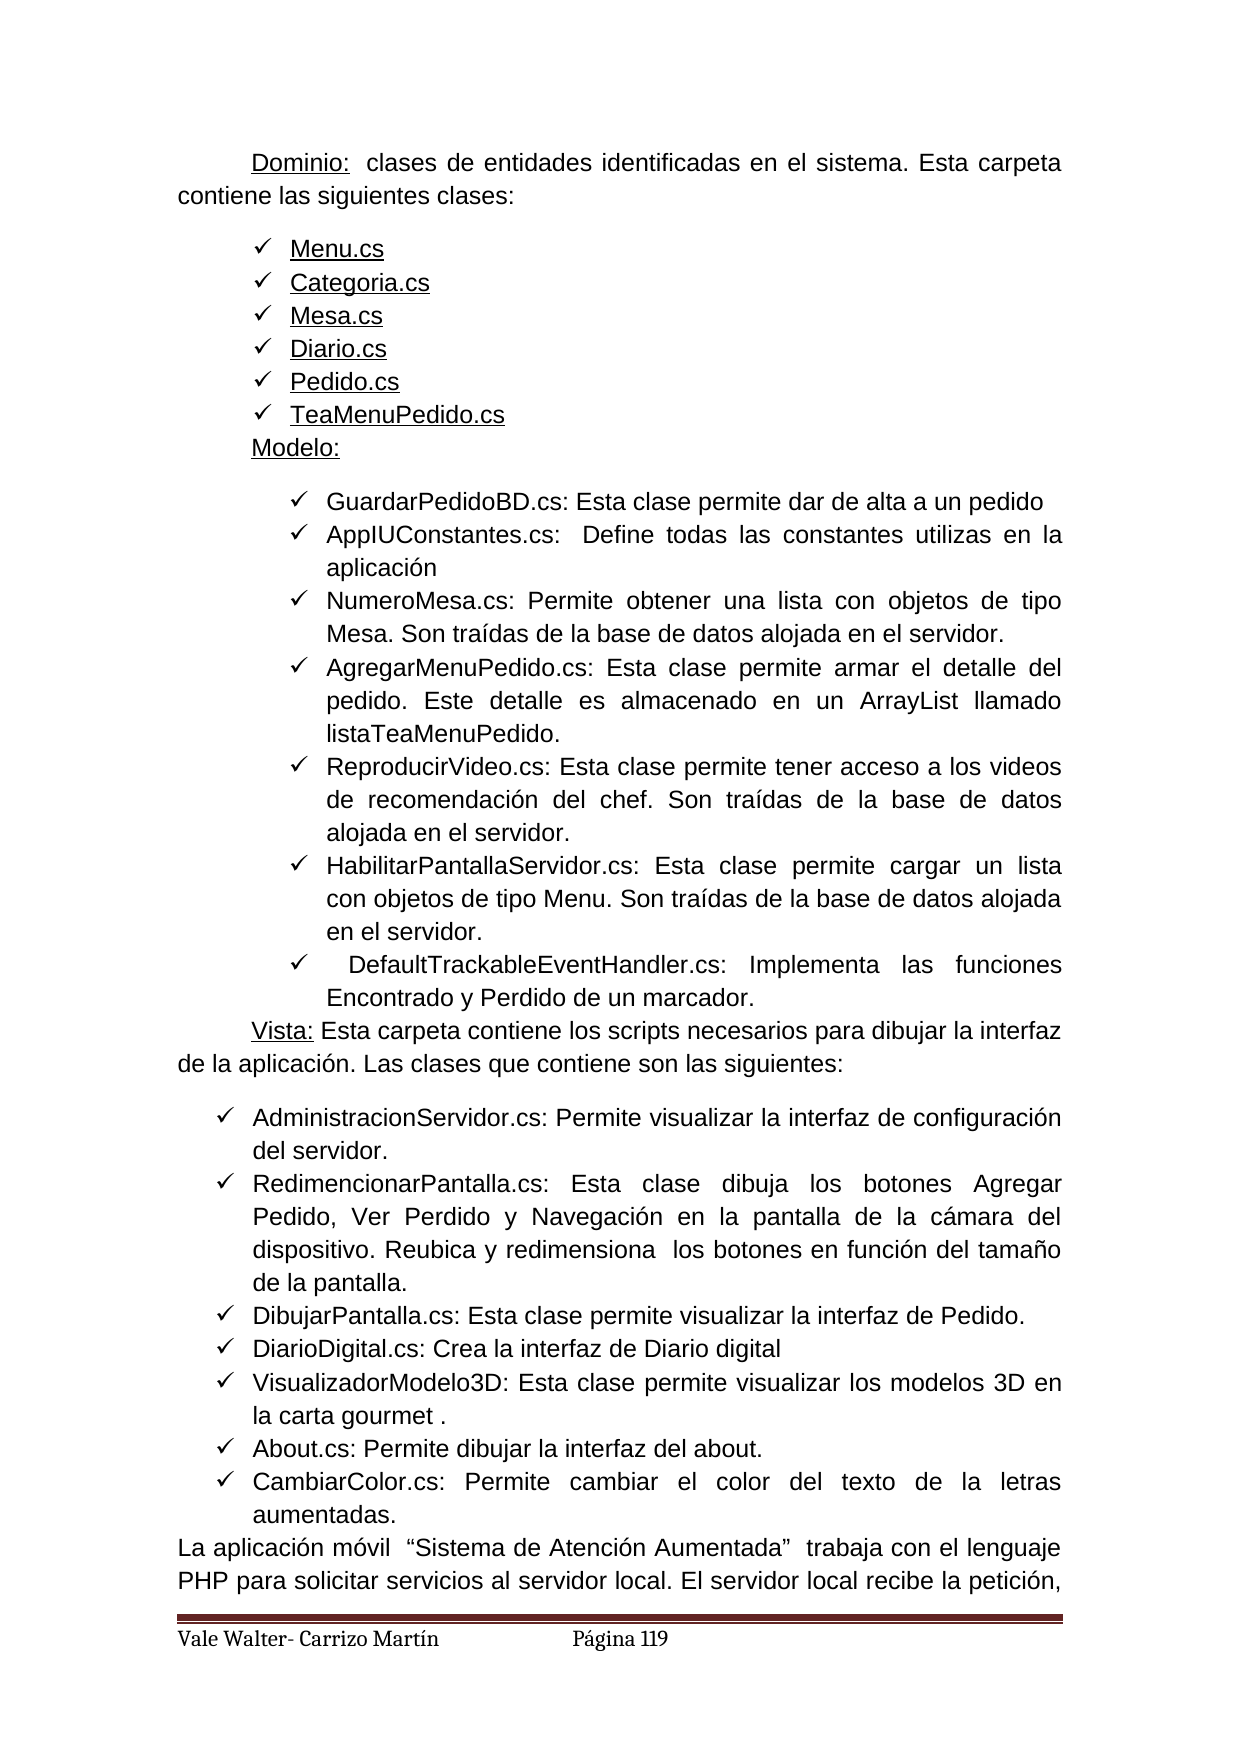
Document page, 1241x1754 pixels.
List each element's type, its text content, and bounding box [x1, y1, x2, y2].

list CambiarColor.cs: Permite cambiar el color del texto de la letras aumentadas. [215, 1467, 1063, 1529]
list DiarioDigital.cs: Crea la interfaz de Diario digital [215, 1334, 1063, 1363]
list About.cs: Permite dibujar la interfaz del about. [215, 1434, 1063, 1463]
list GuardarPedidoBD.cs: Esta clase permite dar de alta a un pedido [288, 487, 1063, 516]
list Diario.cs [252, 334, 1063, 363]
list Mesa.cs [252, 301, 1063, 329]
list RedimencionarPantalla.cs: Esta clase dibuja los botones Agregar Pedido, Ver Perdido y Navegación en la pantalla de la cámara del dispositivo. Reubica y redimensiona los botones en función del tamaño de la pantalla. [215, 1169, 1063, 1297]
list ReproducirVideo.cs: Esta clase permite tener acceso a los videos de recomendación del chef. Son traídas de la base de datos alojada en el servidor. [288, 752, 1063, 847]
list VisualizadorModelo3D: Esta clase permite visualizar los modelos 3D en la carta gourmet . [215, 1368, 1063, 1429]
list AgregarMenuPedido.cs: Esta clase permite armar el detalle del pedido. Este detalle es almacenado en un ArrayList llamado listaTeaMenuPedido. [288, 652, 1063, 747]
list DibujarPantalla.cs: Esta clase permite visualizar la interfaz de Pedido. [215, 1301, 1063, 1330]
list DefaultTrackableEventHandler.cs: Implementa las funciones Encontrado y Perdido de un marcador. [288, 950, 1063, 1012]
list AdministracionServidor.cs: Permite visualizar la interfaz de configuración del servidor. [215, 1103, 1063, 1165]
list AppIUConstantes.cs: Define todas las constantes utilizas en la aplicación [288, 520, 1063, 582]
list TeaMenuPedido.cs [252, 400, 1063, 429]
list Categoria.cs [252, 268, 1063, 296]
list NumeroMesa.cs: Permite obtener una lista con objetos de tipo Mesa. Son traídas de la base de datos alojada en el servidor. [288, 586, 1063, 648]
text Vista: Esta carpeta contiene los scripts necesarios para dibujar la interfaz de la aplicación. Las clases que contiene son las siguientes: [177, 1016, 1063, 1078]
text Dominio: clases de entidades identificadas en el sistema. Esta carpeta contiene las siguientes clases: [177, 148, 1063, 209]
text Modelo: [177, 433, 1063, 462]
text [177, 1533, 1063, 1595]
list Pedido.cs [252, 367, 1063, 396]
list Menu.cs [252, 234, 1063, 263]
list HabilitarPantallaServidor.cs: Esta clase permite cargar un lista con objetos de tipo Menu. Son traídas de la base de datos alojada en el servidor. [288, 851, 1063, 946]
